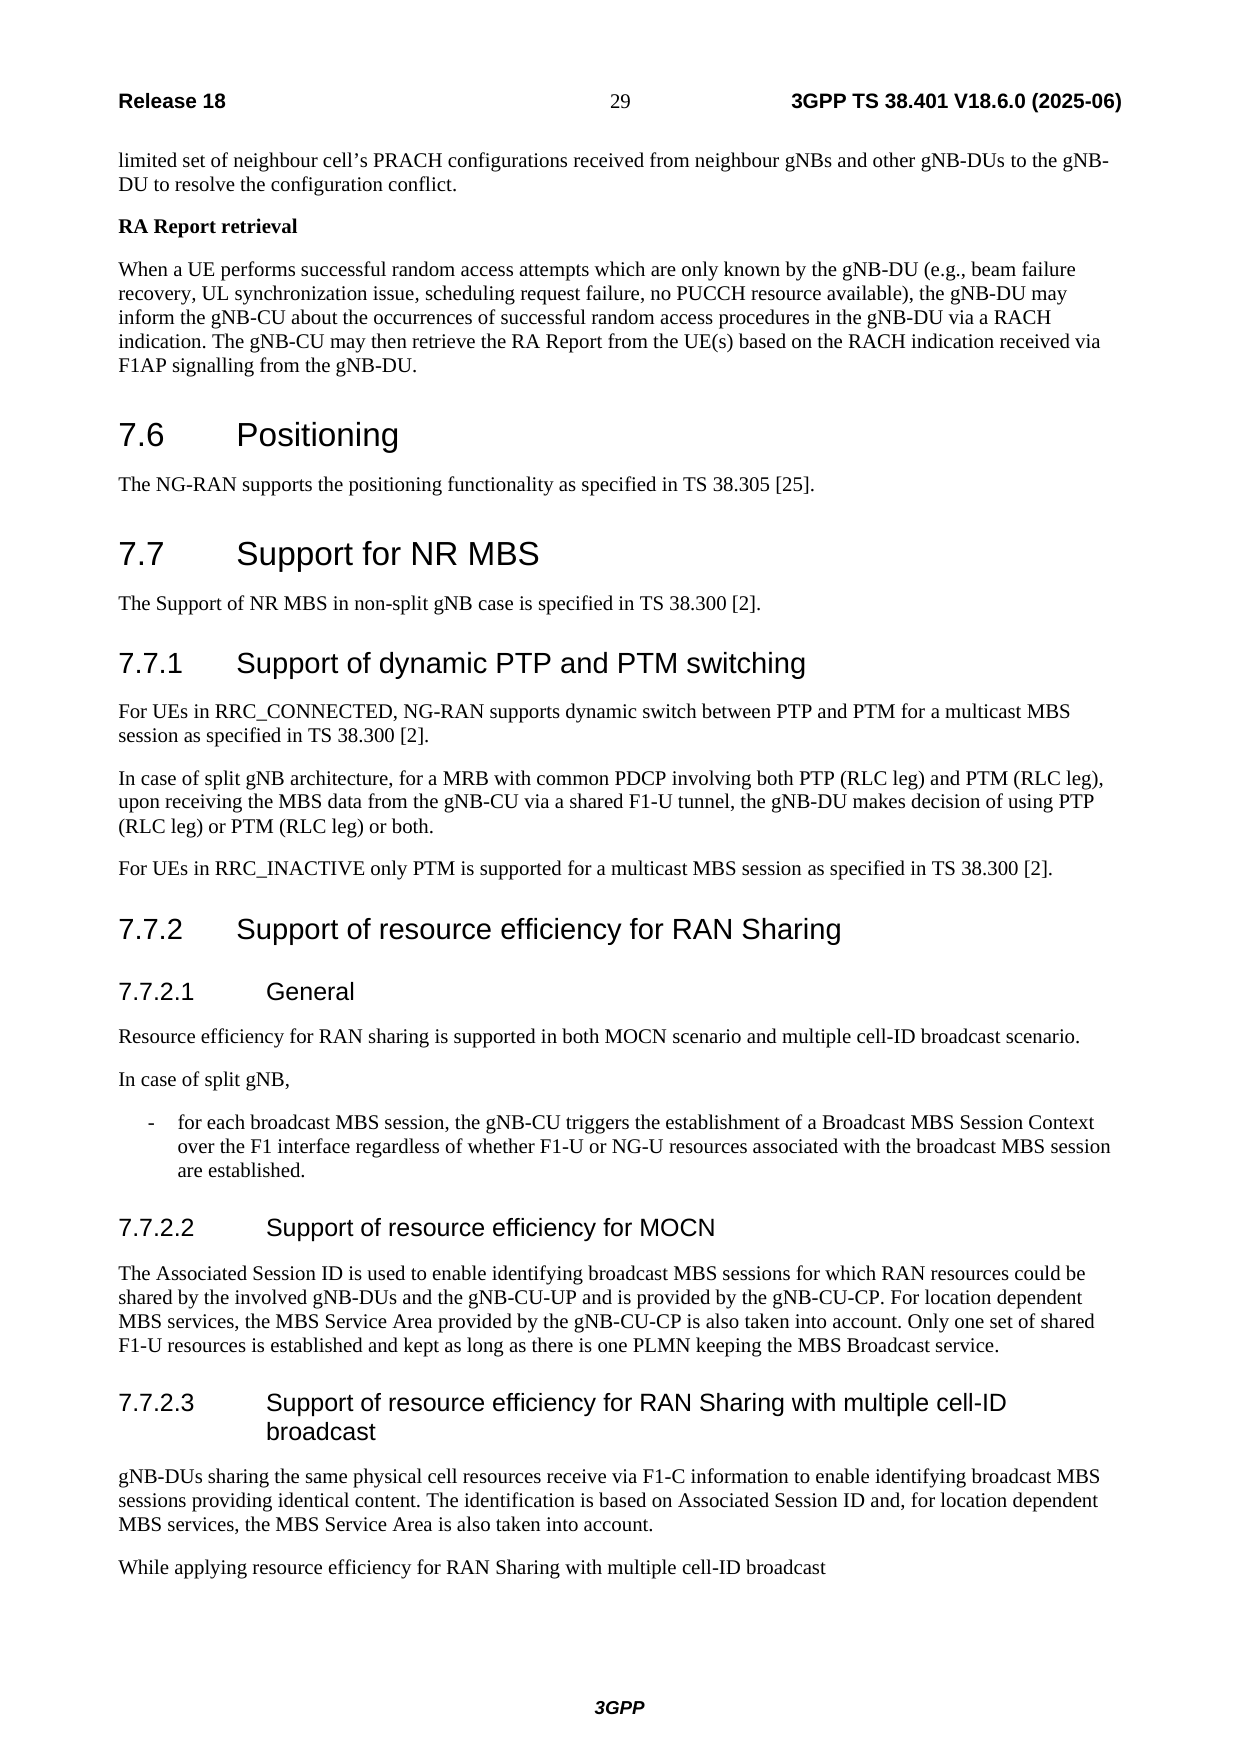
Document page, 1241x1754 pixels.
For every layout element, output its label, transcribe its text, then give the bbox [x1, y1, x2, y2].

text - for each broadcast MBS session, the gNB-CU triggers the establishment of a Broadcast MBS Session Context over the F1 interface regardless of whether F1-U or NG-U resources associated with the broadcast MBS session are established. [148, 1109, 1122, 1182]
text In case of split gNB architecture, for a MRB with common PDCP involving both PTP (RLC leg) and PTM (RLC leg), upon receiving the MBS data from the gNB-CU via a shared F1-U tunnel, the gNB-DU makes decision of using PTP (RLC leg) or PTM (RLC leg) or both. [118, 765, 1122, 838]
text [118, 147, 1122, 196]
text The Associated Session ID is used to enable identifying broadcast MBS sessions for which RAN resources could be shared by the involved gNB-DUs and the gNB-CU-UP and is provided by the gNB-CU-CP. For location dependent MBS services, the MBS Service Area provided by the gNB-CU-CP is also taken into account. Only one set of shared F1-U resources is established and kept as long as there is one PLMN keeping the MBS Broadcast service. [118, 1261, 1122, 1357]
text In case of split gNB, [118, 1067, 1122, 1091]
text RA Report retrieval [118, 214, 1122, 238]
subtitle 7.6 Positioning [118, 415, 1122, 453]
text gNB-DUs sharing the same physical cell resources receive via F1-C information to enable identifying broadcast MBS sessions providing identical content. The identification is based on Associated Session ID and, for location dependent MBS services, the MBS Service Area is also taken into account. [118, 1464, 1122, 1536]
subtitle 7.7.2 Support of resource efficiency for RAN Sharing [118, 912, 1122, 945]
text The Support of NR MBS in non-split gNB case is specified in TS 38.300 [2]. [118, 591, 1122, 615]
subtitle 7.7 Support for NR MBS [118, 534, 1122, 572]
text When a UE performs successful random access attempts which are only known by the gNB-DU (e.g., beam failure recovery, UL synchronization issue, scheduling request failure, no PUCCH resource available), the gNB-DU may inform the gNB-CU about the occurrences of successful random access procedures in the gNB-DU via a RACH indication. The gNB-CU may then retrieve the RA Report from the UE(s) based on the RACH indication received via F1AP signalling from the gNB-DU. [118, 257, 1122, 377]
subtitle 7.7.2.1 General [118, 976, 1122, 1005]
subtitle 7.7.2.2 Support of resource efficiency for MOCN [118, 1213, 1122, 1242]
text The NG-RAN supports the positioning functionality as specified in TS 38.305 [25]. [118, 472, 1122, 496]
text While applying resource efficiency for RAN Sharing with multiple cell-ID broadcast [118, 1555, 1122, 1579]
subtitle 7.7.1 Support of dynamic PTP and PTM switching [118, 646, 1122, 680]
text For UEs in RRC_INACTIVE only PTM is supported for a multicast MBS session as specified in TS 38.300 [2]. [118, 856, 1122, 880]
text Resource efficiency for RAN sharing is supported in both MOCN scenario and multiple cell-ID broadcast scenario. [118, 1024, 1122, 1048]
text For UEs in RRC_CONNECTED, NG-RAN supports dynamic switch between PTP and PTM for a multicast MBS session as specified in TS 38.300 [2]. [118, 698, 1122, 747]
subtitle 7.7.2.3 Support of resource efficiency for RAN Sharing with multiple cell-ID broadcast [118, 1388, 1122, 1446]
